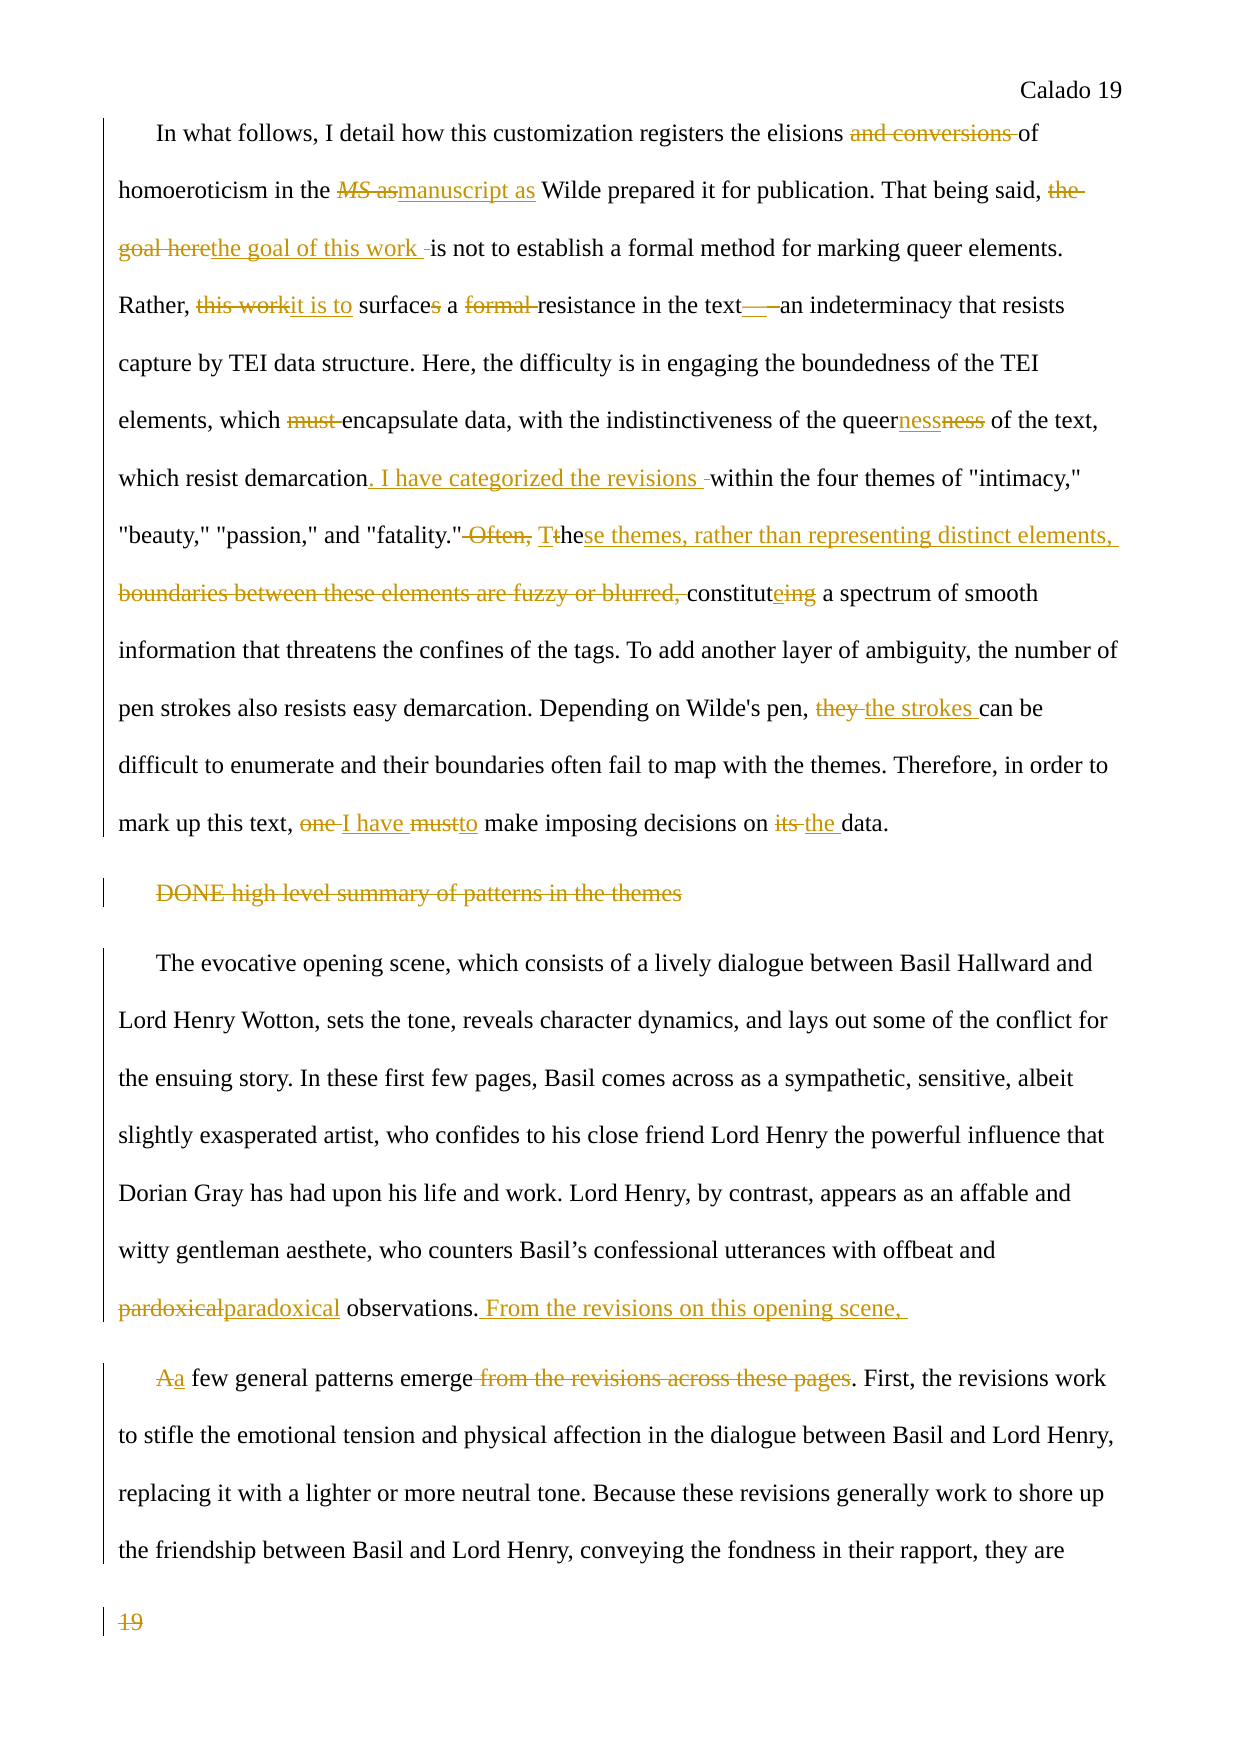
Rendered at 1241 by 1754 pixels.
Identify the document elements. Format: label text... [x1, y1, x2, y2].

text The evocative opening scene, which consists of a lively dialogue between Basil Hallward and Lord Henry Wotton, sets the tone, reveals character dynamics, and lays out some of the conflict for the ensuing story. In these first few pages, Basil comes across as a sympathetic, sensitive, albeit slightly exasperated artist, who confides to his close friend Lord Henry the powerful influence that Dorian Gray has had upon his life and work. Lord Henry, by contrast, appears as an affable and witty gentleman aesthete, who counters Basil’s confessional utterances with offbeat and observations. [118, 948, 1122, 1322]
text In what follows, I detail how this customization registers the elisions of homoeroticism in the Wilde prepared it for publication. That being said, is not to establish a formal method for marking queer elements. Rather, surface a resistance in the textan indeterminacy that resists capture by TEI data structure. Here, the difficulty is in engaging the boundedness of the TEI elements, which encapsulate data, with the indistinctiveness of the queer of the text, which resist demarcationwithin the four themes of "intimacy," "beauty," "passion," and "fatality." heconstitut a spectrum of smooth information that threatens the confines of the tags. To add another layer of ambiguity, the number of pen strokes also resists easy demarcation. Depending on Wilde's pen, can be difficult to enumerate and their boundaries often fail to map with the themes. Therefore, in order to mark up this text, make imposing decisions on data. [118, 118, 1122, 837]
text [118, 1363, 1122, 1564]
